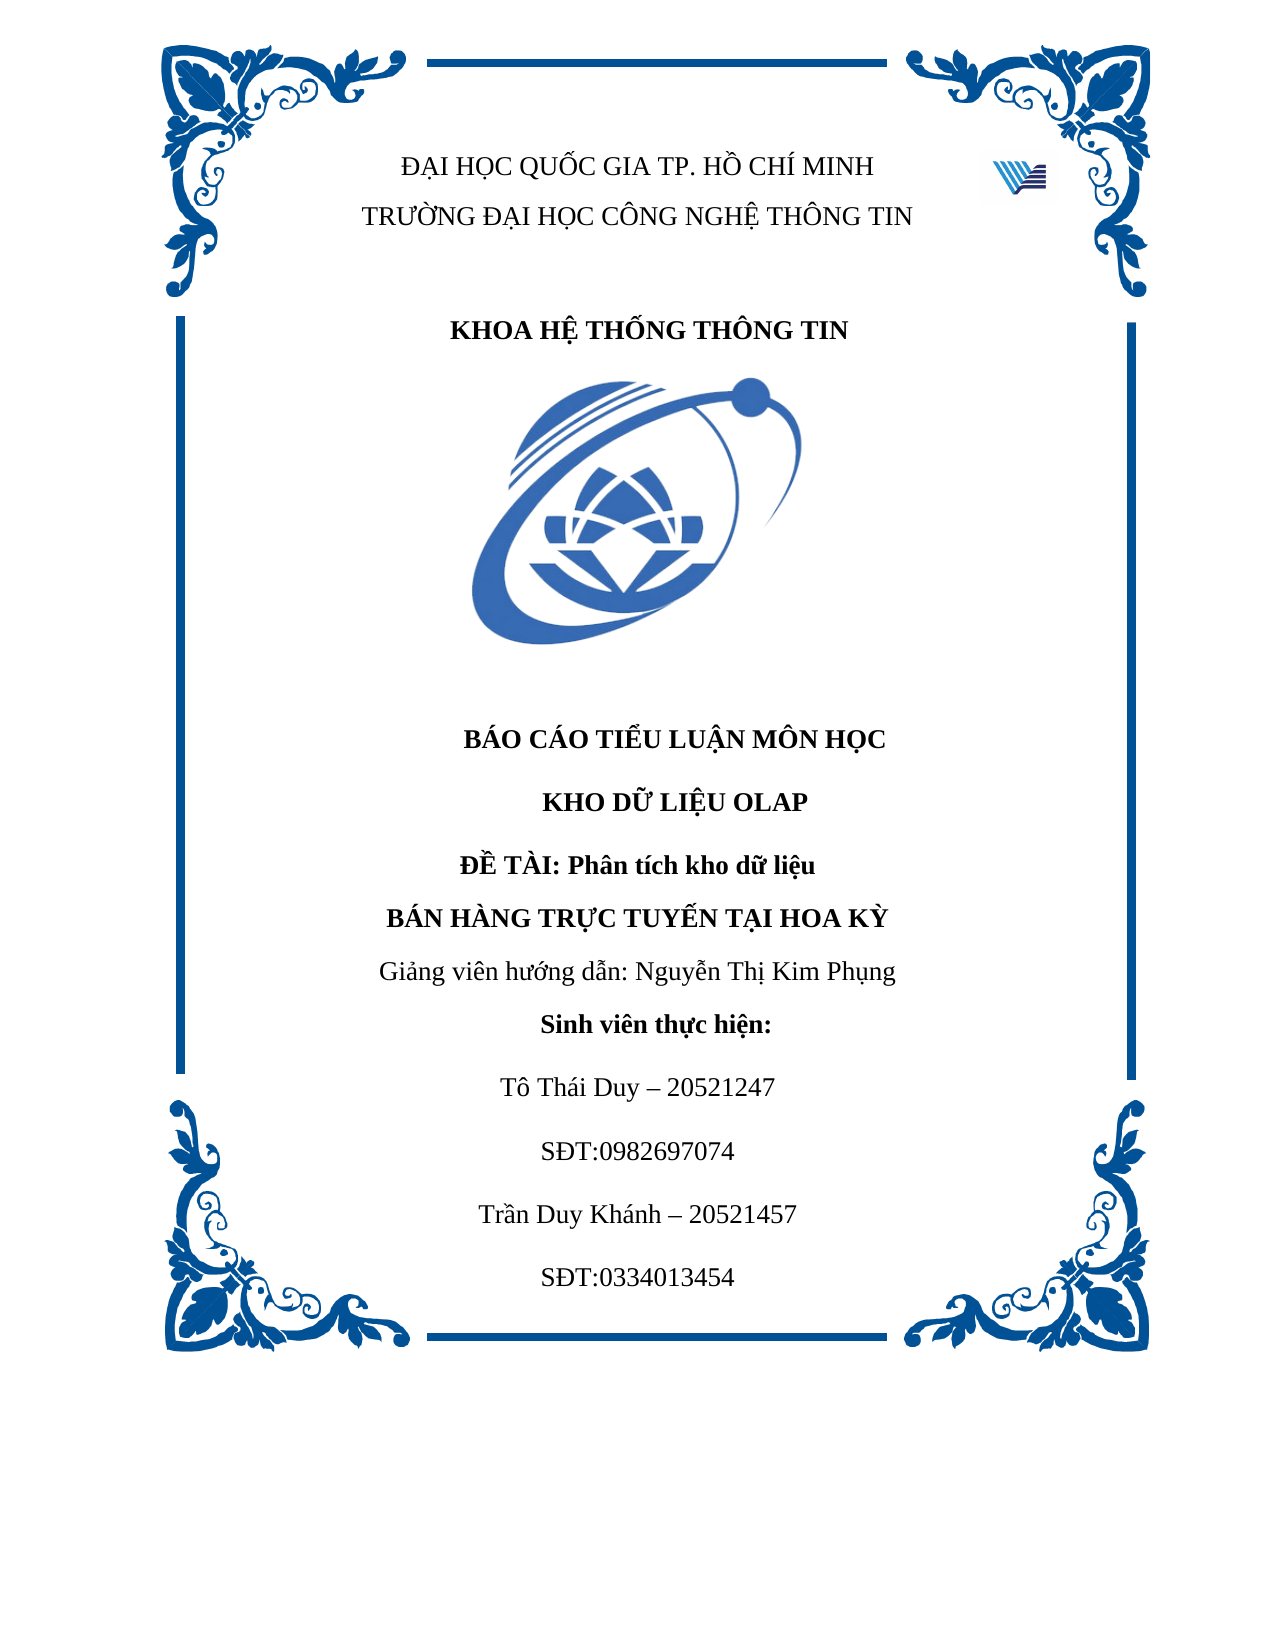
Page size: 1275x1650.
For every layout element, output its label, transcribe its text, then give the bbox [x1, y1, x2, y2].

text KHO DỮ LIỆU OLAP [225, 786, 1125, 817]
text Tô Thái Duy – 20521247 [150, 1071, 1125, 1103]
text BÁO CÁO TIỂU LUẬN MÔN HỌC [225, 723, 1125, 754]
picture [161, 45, 1150, 1352]
title BÁN HÀNG TRỰC TUYẾN TẠI HOA KỲ [150, 902, 1125, 933]
text SĐT:0982697074 [150, 1135, 1125, 1166]
title ĐỀ TÀI: Phân tích kho dữ liệu [150, 849, 1125, 881]
text KHOA HỆ THỐNG THÔNG TIN [375, 314, 1125, 345]
text Trần Duy Khánh – 20521457 [150, 1198, 1125, 1229]
text SĐT:0334013454 [150, 1261, 1125, 1293]
text TRƯỜNG ĐẠI HỌC CÔNG NGHỆ THÔNG TIN [150, 200, 1125, 231]
text ĐẠI HỌC QUỐC GIA TP. HỒ CHÍ MINH [150, 150, 1125, 181]
text Sinh viên thực hiện: [187, 1008, 1125, 1039]
title Giảng viên hướng dẫn: Nguyễn Thị Kim Phụng [150, 955, 1125, 986]
